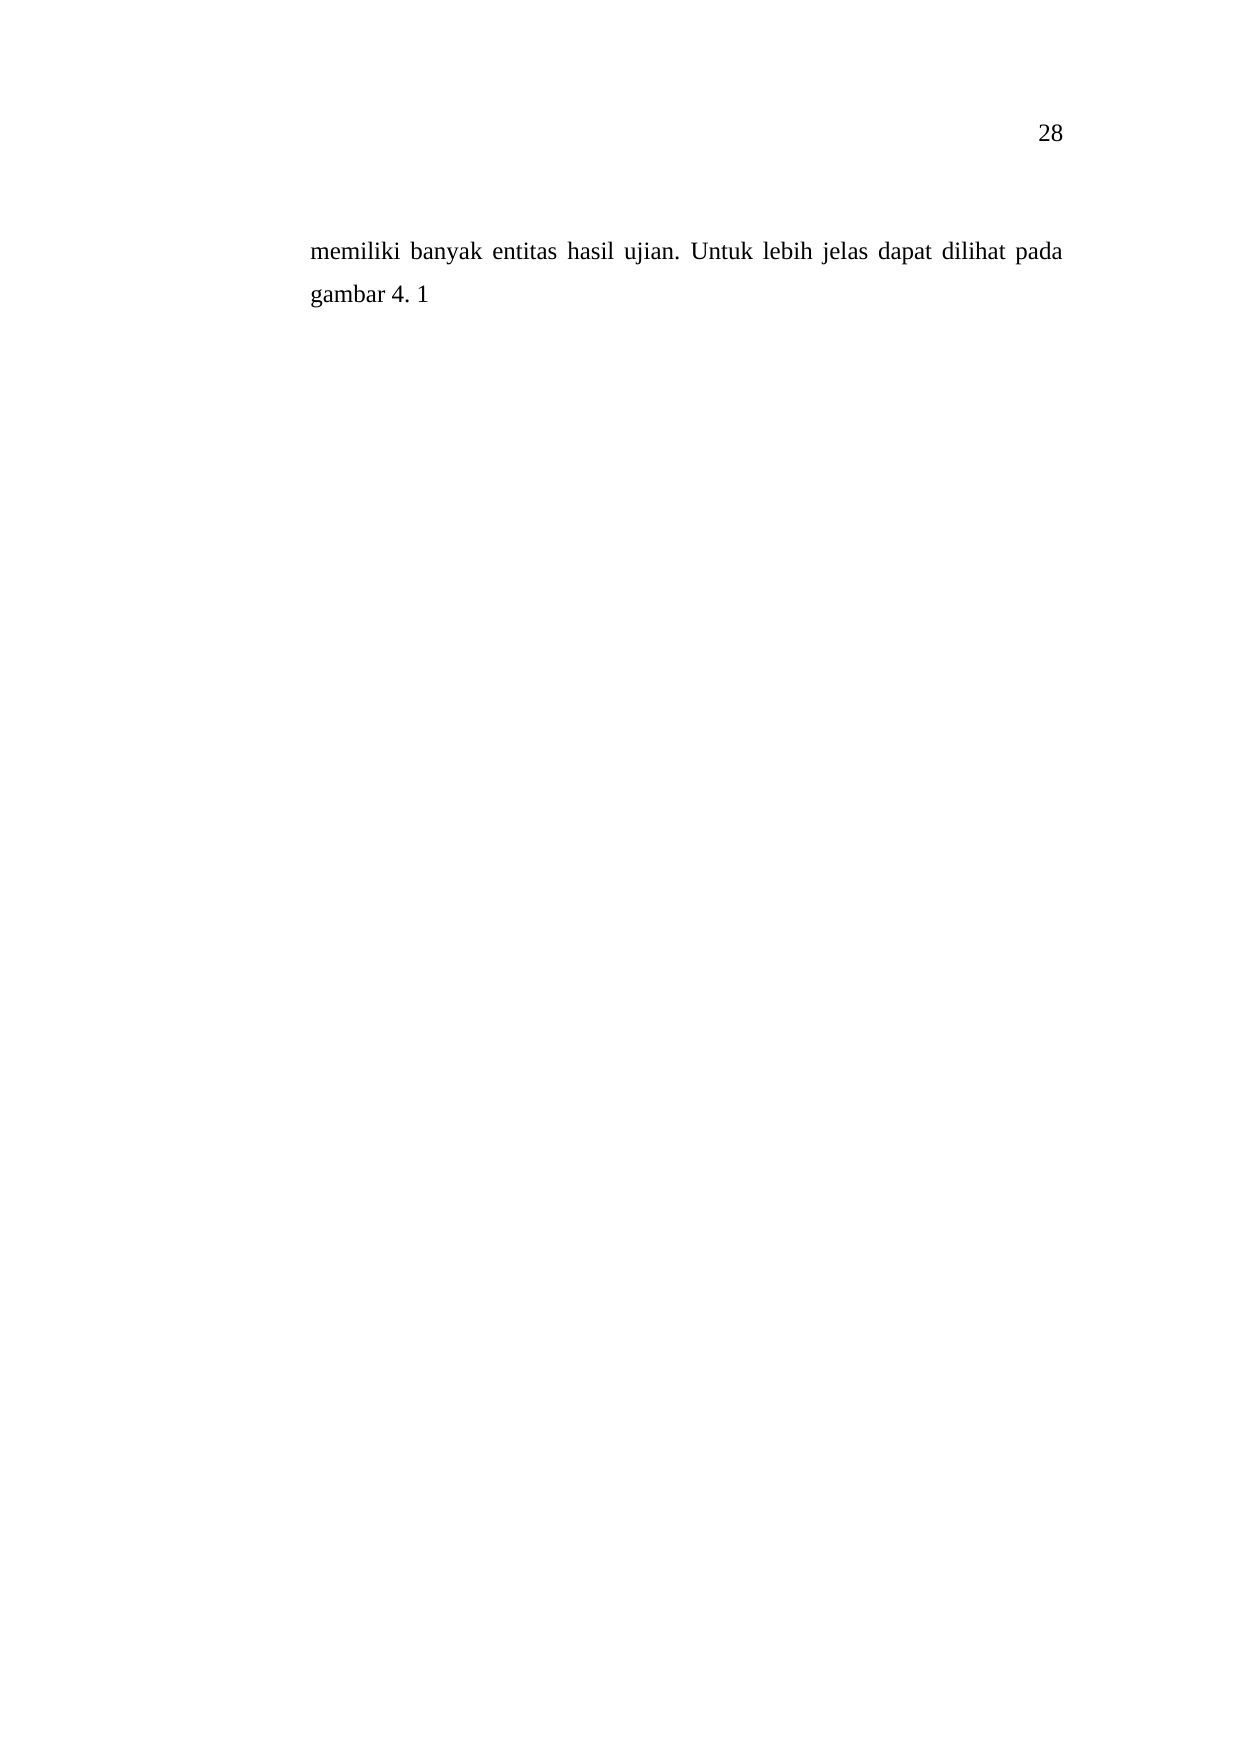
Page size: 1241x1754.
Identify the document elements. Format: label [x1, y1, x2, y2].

list [310, 236, 1063, 308]
